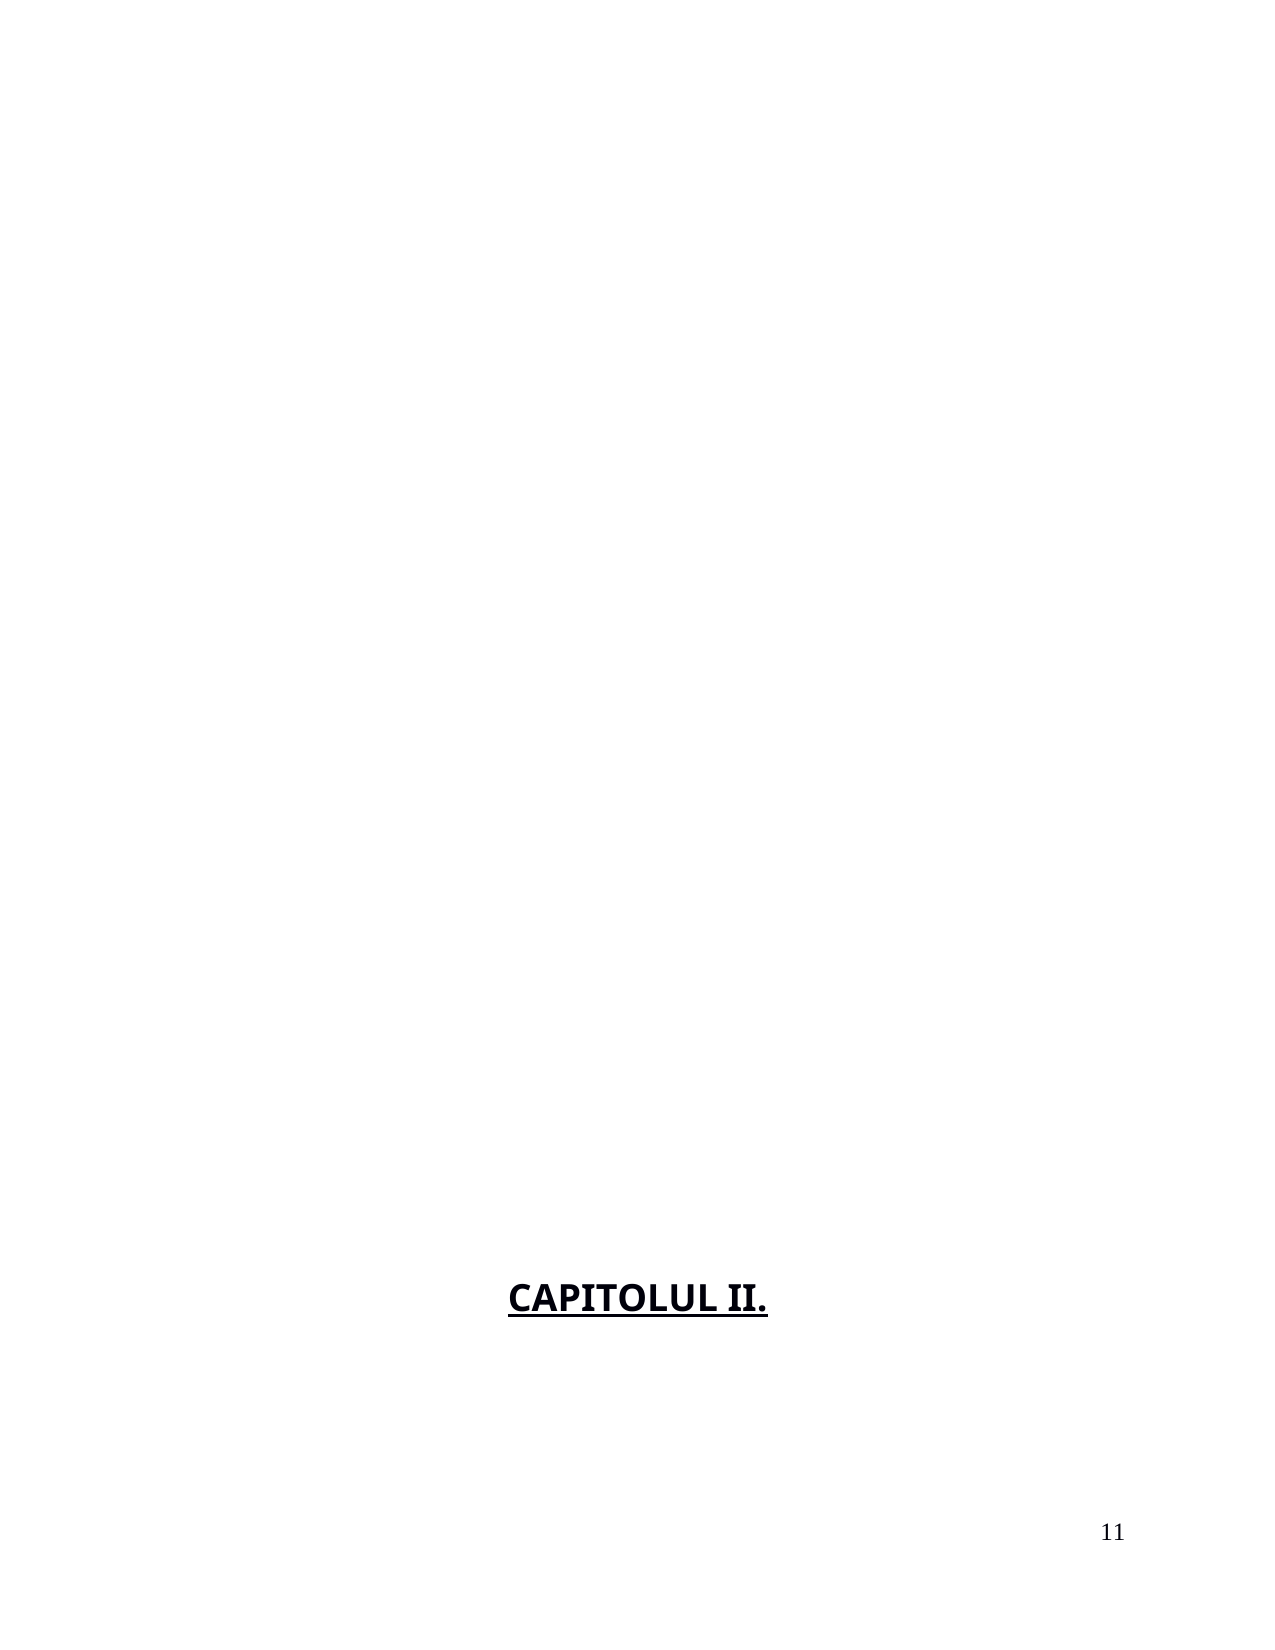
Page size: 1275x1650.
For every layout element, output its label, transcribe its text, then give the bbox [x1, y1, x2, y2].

text CAPITOLUL II. [150, 1271, 1125, 1322]
